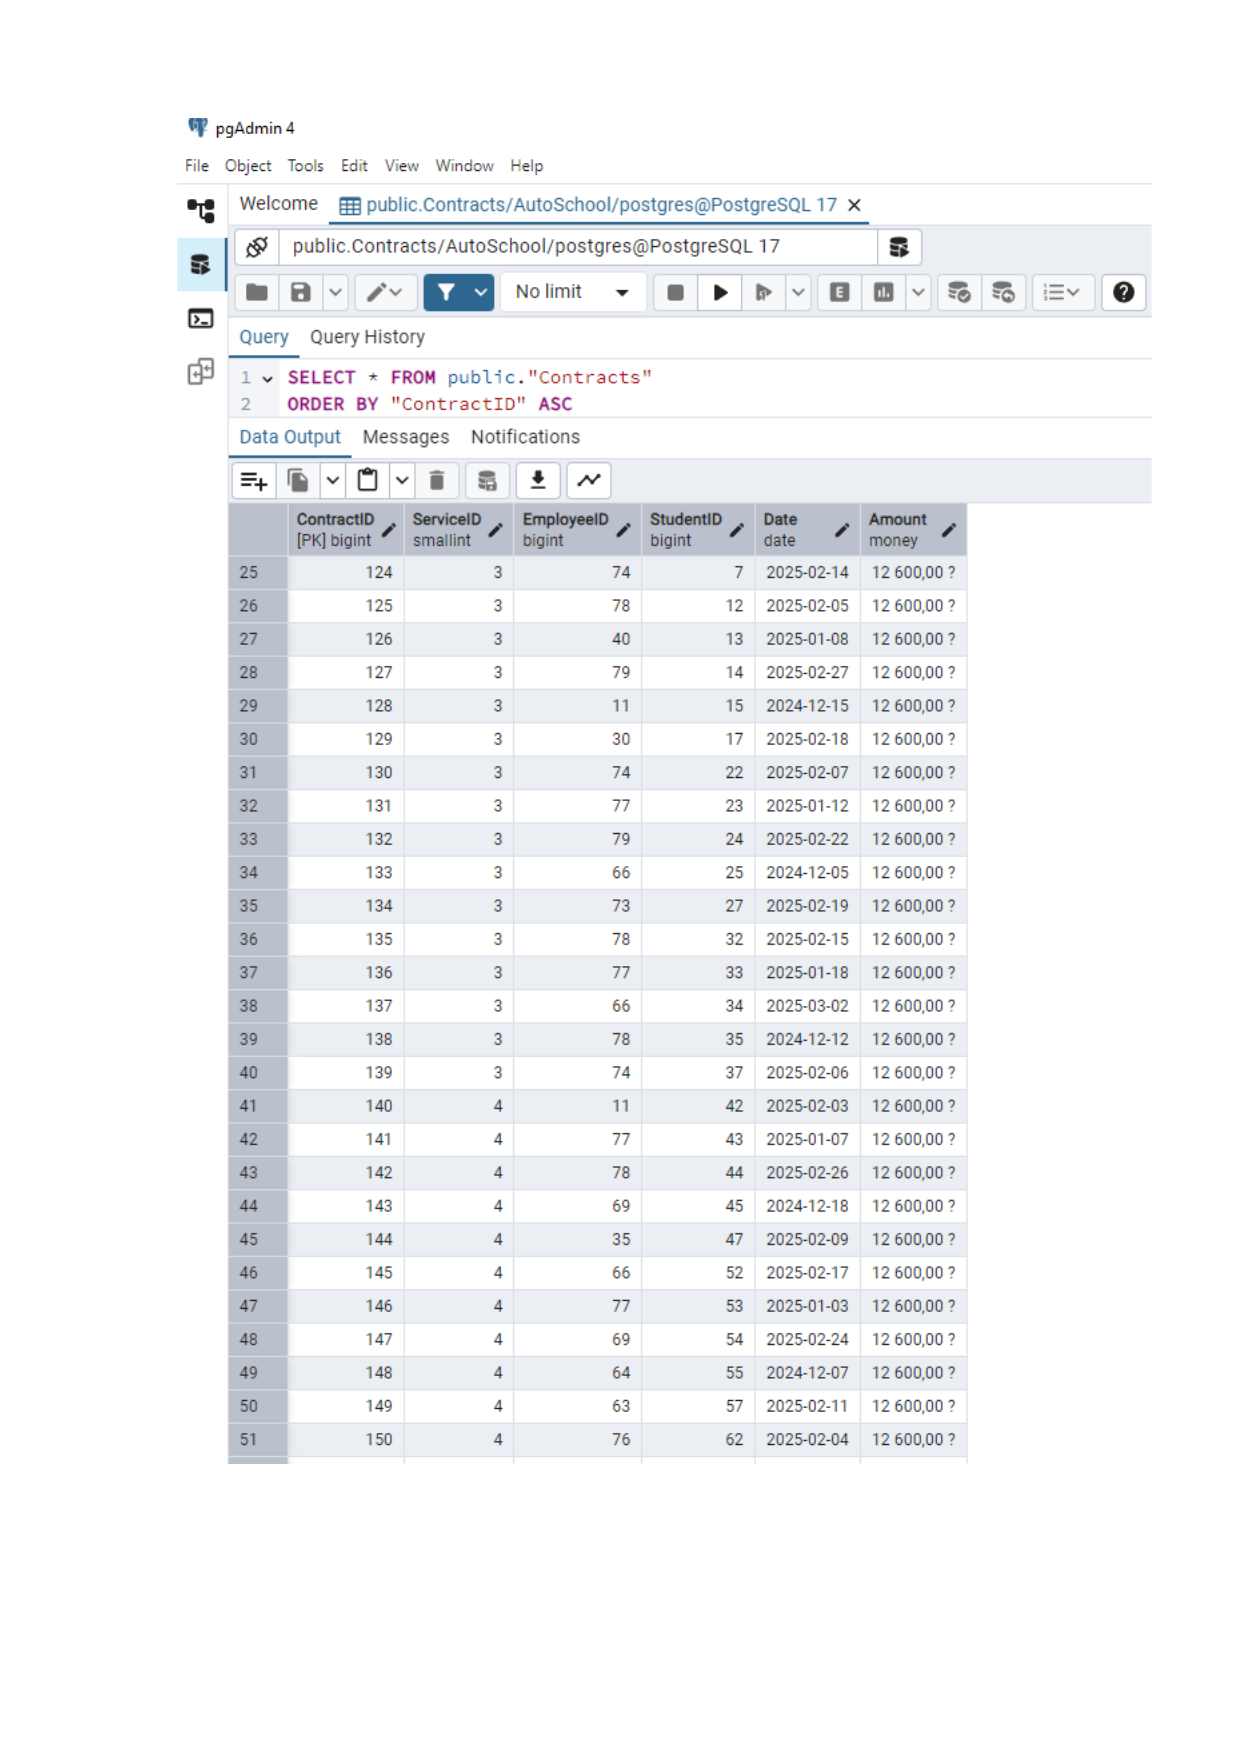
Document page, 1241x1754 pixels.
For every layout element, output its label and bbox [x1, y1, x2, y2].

picture [177, 118, 1152, 1464]
